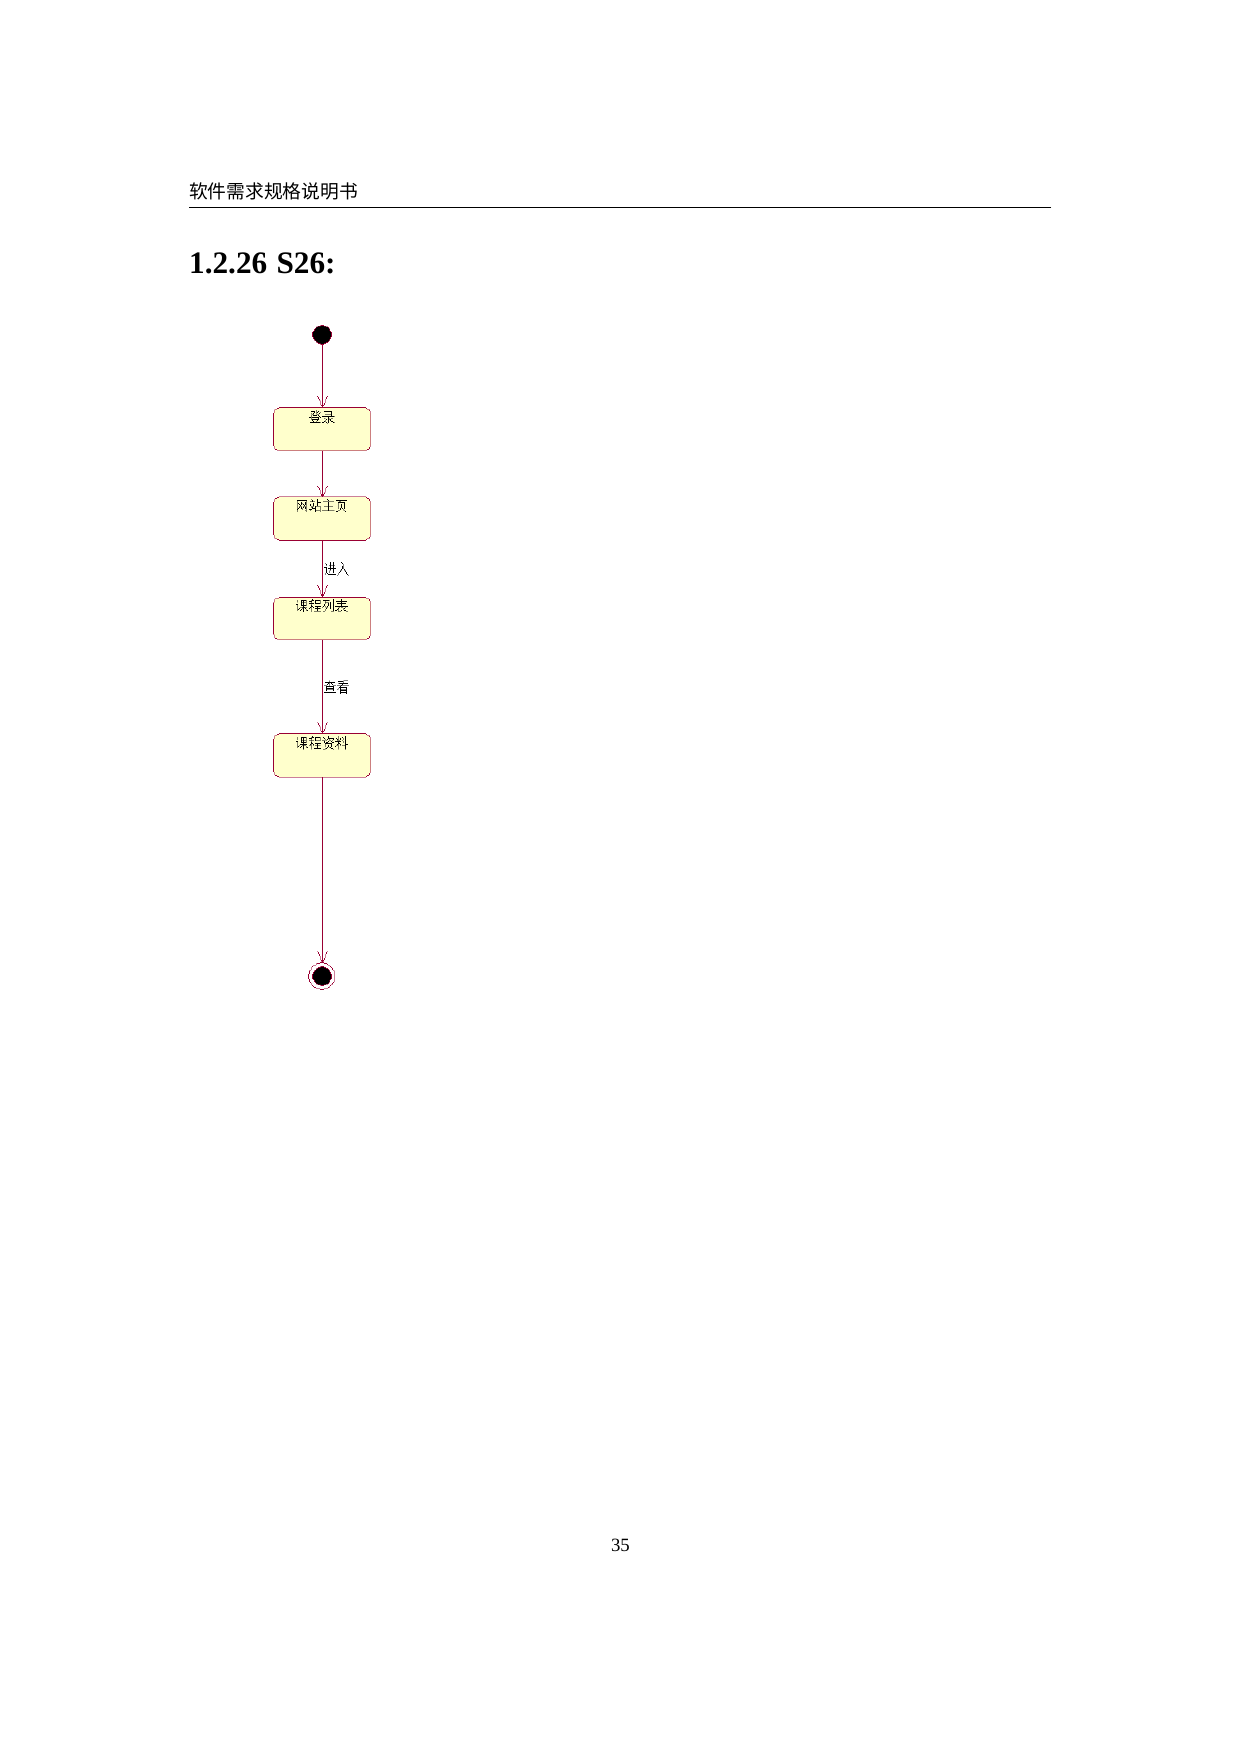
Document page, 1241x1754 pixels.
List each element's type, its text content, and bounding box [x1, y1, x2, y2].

subtitle S26: [189, 244, 1051, 280]
picture [188, 308, 460, 996]
